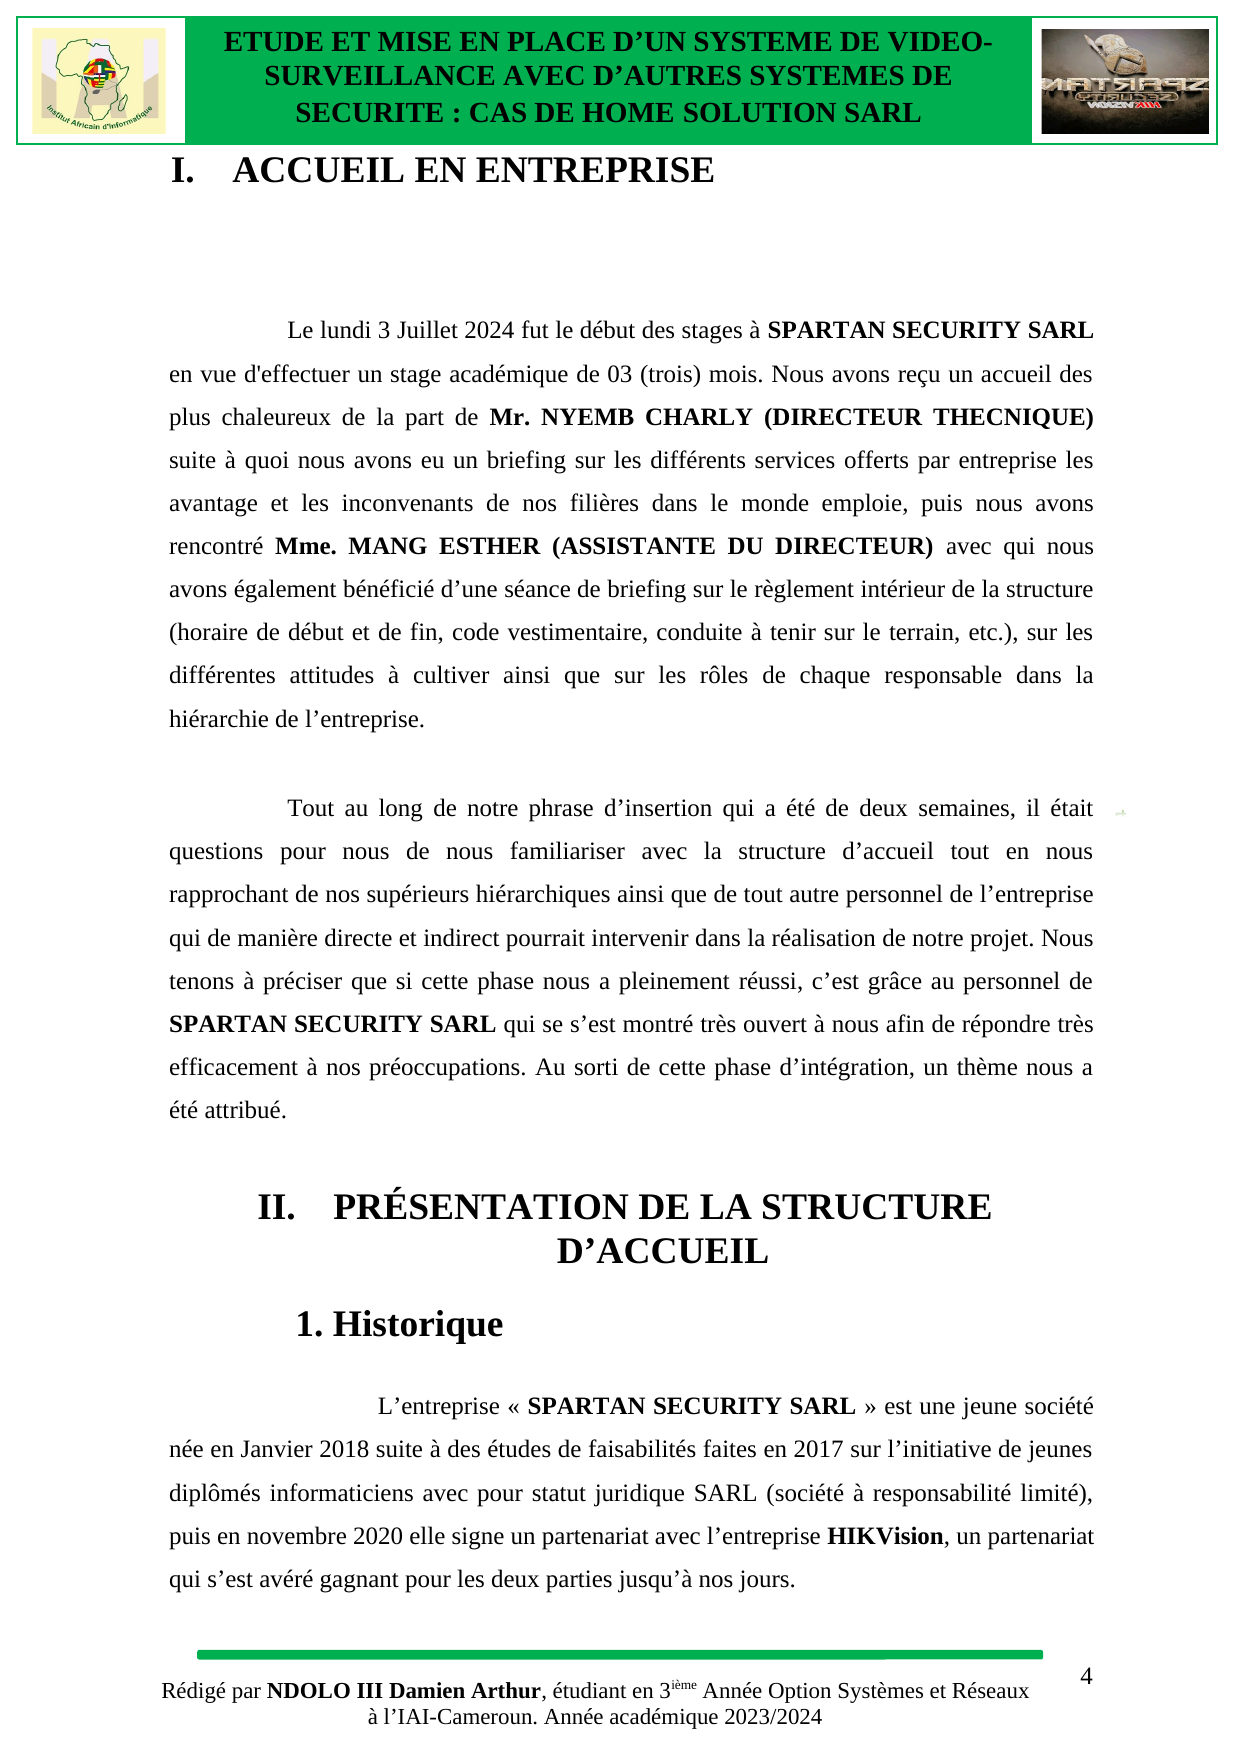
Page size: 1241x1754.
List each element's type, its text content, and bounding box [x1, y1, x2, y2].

text Tout au long de notre phrase d’insertion qui a été de deux semaines, il était questions pour nous de nous familiariser avec la structure d’accueil tout en nous rapprochant de nos supérieurs hiérarchiques ainsi que de tout autre personnel de l’entreprise qui de manière directe et indirect pourrait intervenir dans la réalisation de notre projet. Nous tenons à préciser que si cette phase nous a pleinement réussi, c’est grâce au personnel de SPARTAN SECURITY SARL qui se s’est montré très ouvert à nous afin de répondre très efficacement à nos préoccupations. Au sorti de cette phase d’intégration, un thème nous a été attribué. [169, 793, 1094, 1124]
picture [1100, 809, 1154, 817]
subtitle ACCUEIL EN ENTREPRISE [194, 148, 1094, 191]
text L’entreprise « SPARTAN SECURITY SARL » est une jeune société née en Janvier 2018 suite à des études de faisabilités faites en 2017 sur l’initiative de jeunes diplômés informaticiens avec pour statut juridique SARL (société à responsabilité limité), puis en novembre 2020 elle signe un partenariat avec l’entreprise HIKVision, un partenariat qui s’est avéré gagnant pour les deux parties jusqu’à nos jours. [169, 1391, 1094, 1593]
subtitle Historique [295, 1302, 1093, 1345]
picture [1041, 29, 1209, 134]
subtitle PRÉSENTATION DE LA STRUCTURE D’ACCUEIL [194, 1185, 1094, 1272]
picture [32, 28, 166, 134]
text Le lundi 3 Juillet 2024 fut le début des stages à SPARTAN SECURITY SARL en vue d'effectuer un stage académique de 03 (trois) mois. Nous avons reçu un accueil des plus chaleureux de la part de Mr. NYEMB CHARLY (DIRECTEUR THECNIQUE) suite à quoi nous avons eu un briefing sur les différents services offerts par entreprise les avantage et les inconvenants de nos filières dans le monde emploie, puis nous avons rencontré Mme. MANG ESTHER (ASSISTANTE DU DIRECTEUR) avec qui nous avons également bénéficié d’une séance de briefing sur le règlement intérieur de la structure (horaire de début et de fin, code vestimentaire, conduite à tenir sur le terrain, etc.), sur les différentes attitudes à cultiver ainsi que sur les rôles de chaque responsable dans la hiérarchie de l’entreprise. [169, 316, 1094, 732]
